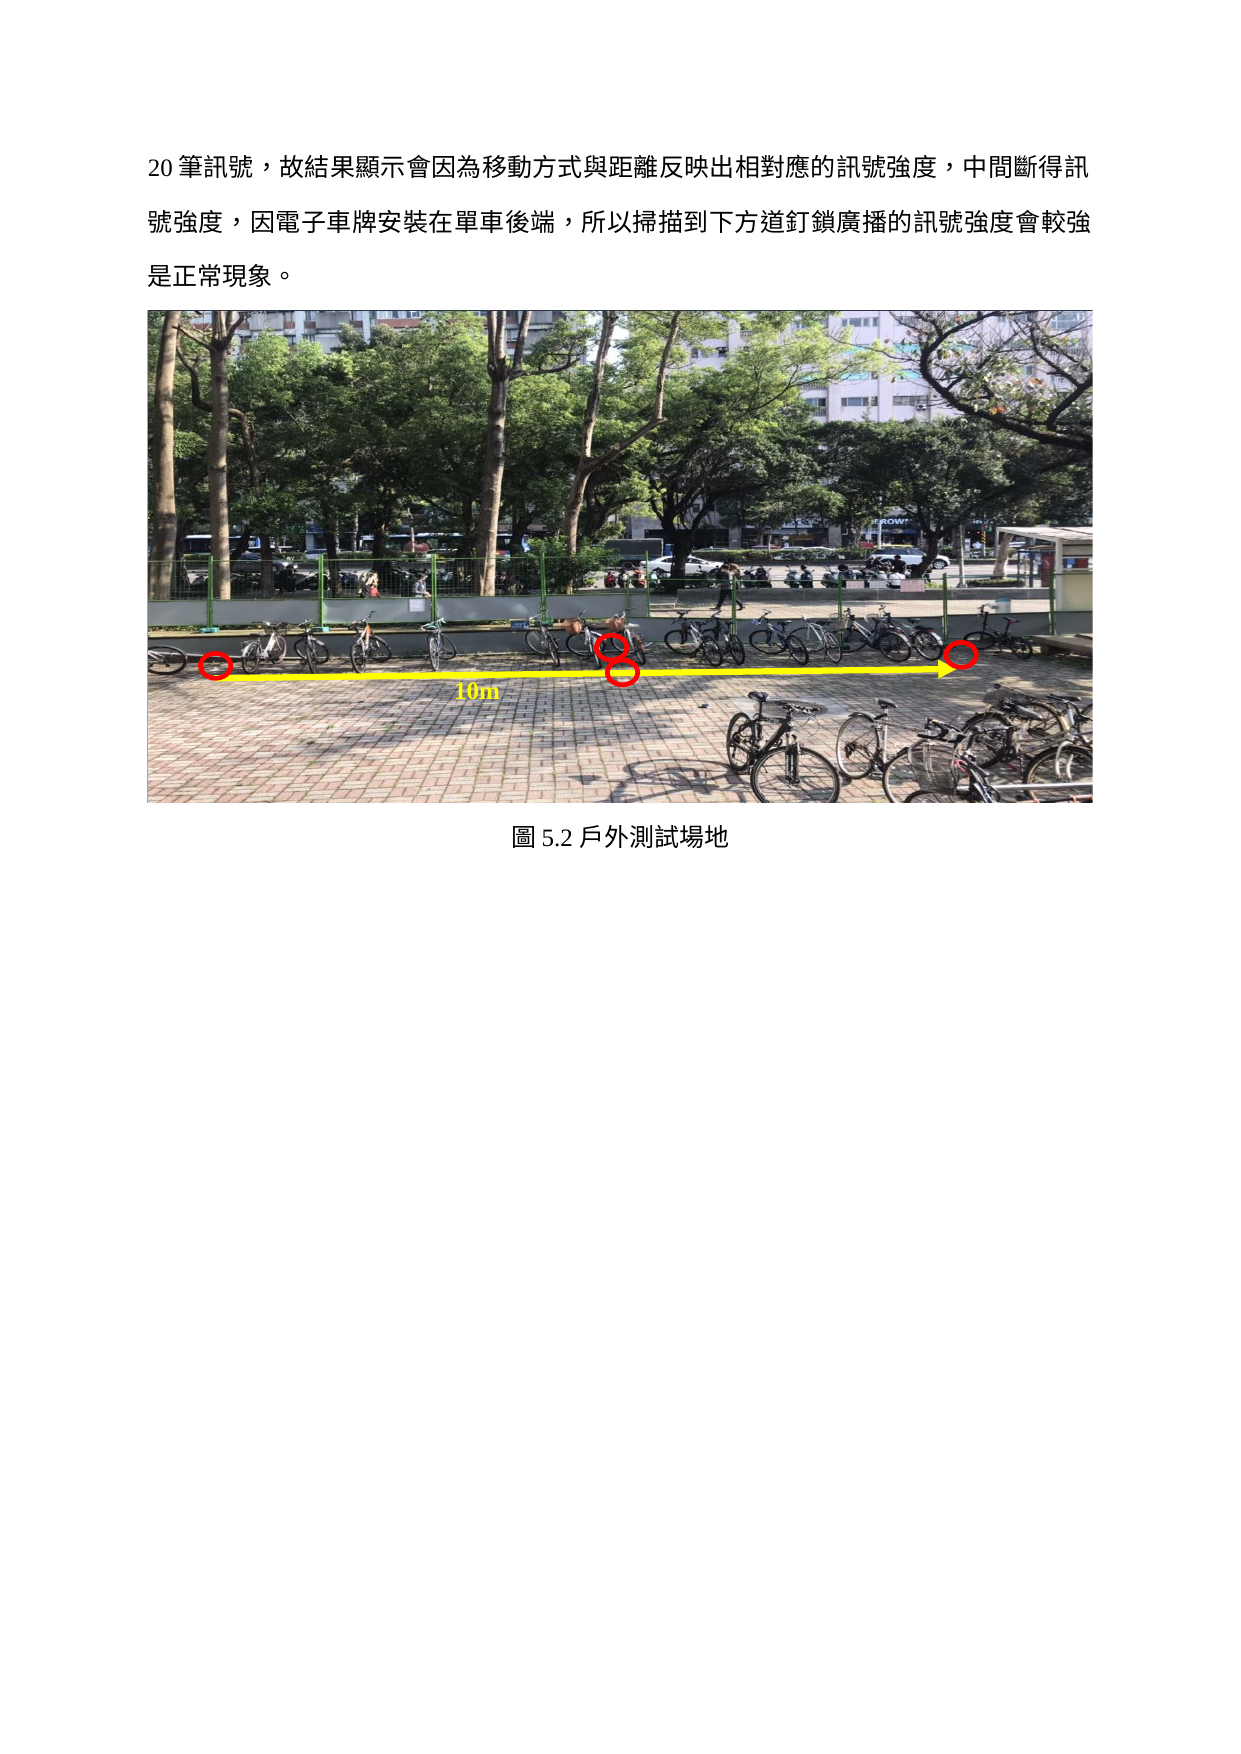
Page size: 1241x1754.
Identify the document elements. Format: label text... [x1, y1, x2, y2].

picture [147, 310, 1093, 803]
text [148, 148, 1092, 293]
text 圖5.2 戶外測試場地 [148, 817, 1092, 853]
